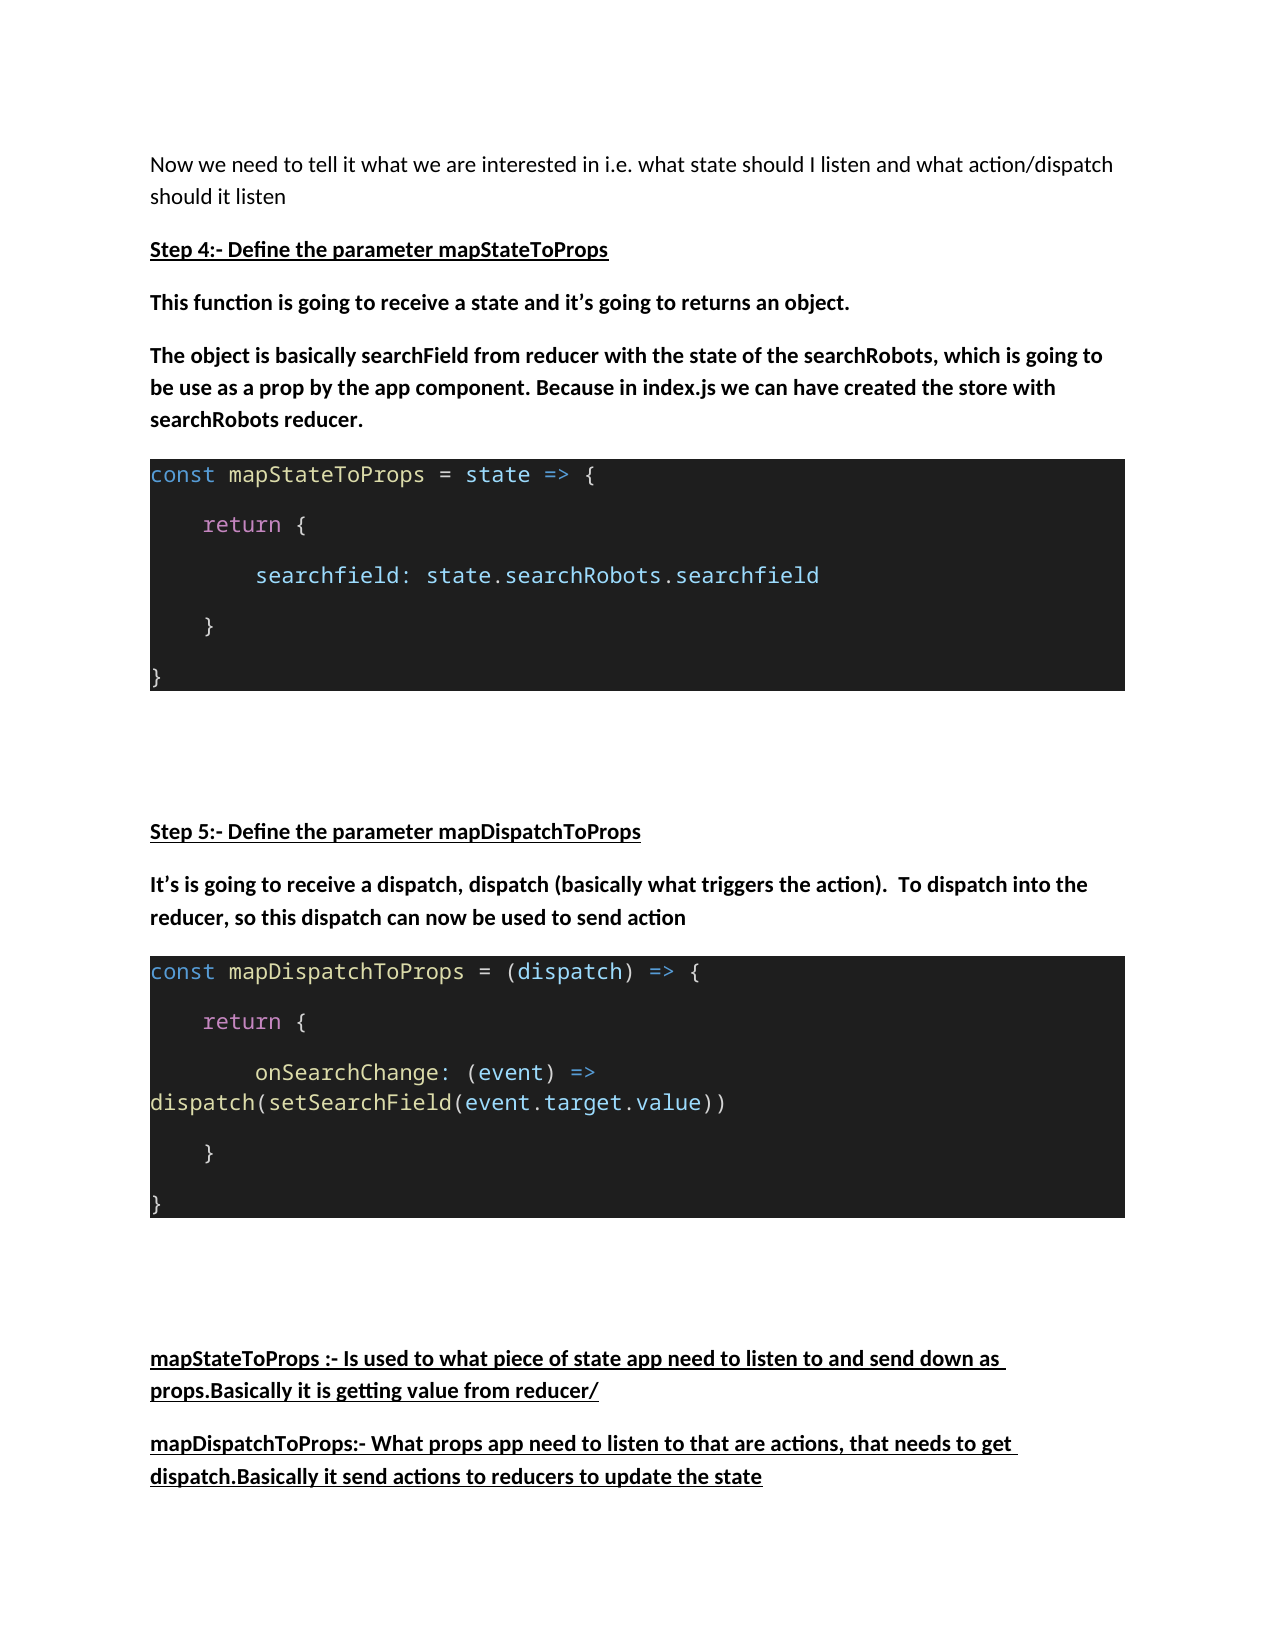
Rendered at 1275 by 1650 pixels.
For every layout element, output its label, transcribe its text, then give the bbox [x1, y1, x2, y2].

text The object is basically searchField from reducer with the state of the searchRobots, which is going to be use as a prop by the app component. Because in index.js we can have created the store with searchRobots reducer. [150, 341, 1125, 434]
text This function is going to receive a state and it’s going to returns an object. [150, 288, 1125, 316]
text Now we need to tell it what we are interested in i.e. what state should I listen and what action/dispatch should it listen [150, 150, 1125, 210]
table_header const mapDispatchToProps = (dispatch) => { return { onSearchChange: (event) => dispatch(setSearchField(event.target.value)) } } [139, 956, 1136, 1291]
text Step 5:- Define the parameter mapDispatchToProps [150, 817, 1125, 846]
table_header const mapStateToProps = state => { return { searchfield: state.searchRobots.searchfield } } [139, 459, 1136, 764]
text Step 4:- Define the parameter mapStateToProps [150, 235, 1125, 263]
text mapStateToProps :- Is used to what piece of state app need to listen to and send down as props.Basically it is getting value from reducer/ [150, 1344, 1125, 1404]
text It’s is going to receive a dispatch, dispatch (basically what triggers the action). To dispatch into the reducer, so this dispatch can now be used to send action [150, 871, 1125, 931]
text mapDispatchToProps:- What props app need to listen to that are actions, that needs to get dispatch.Basically it send actions to reducers to update the state [150, 1429, 1125, 1490]
